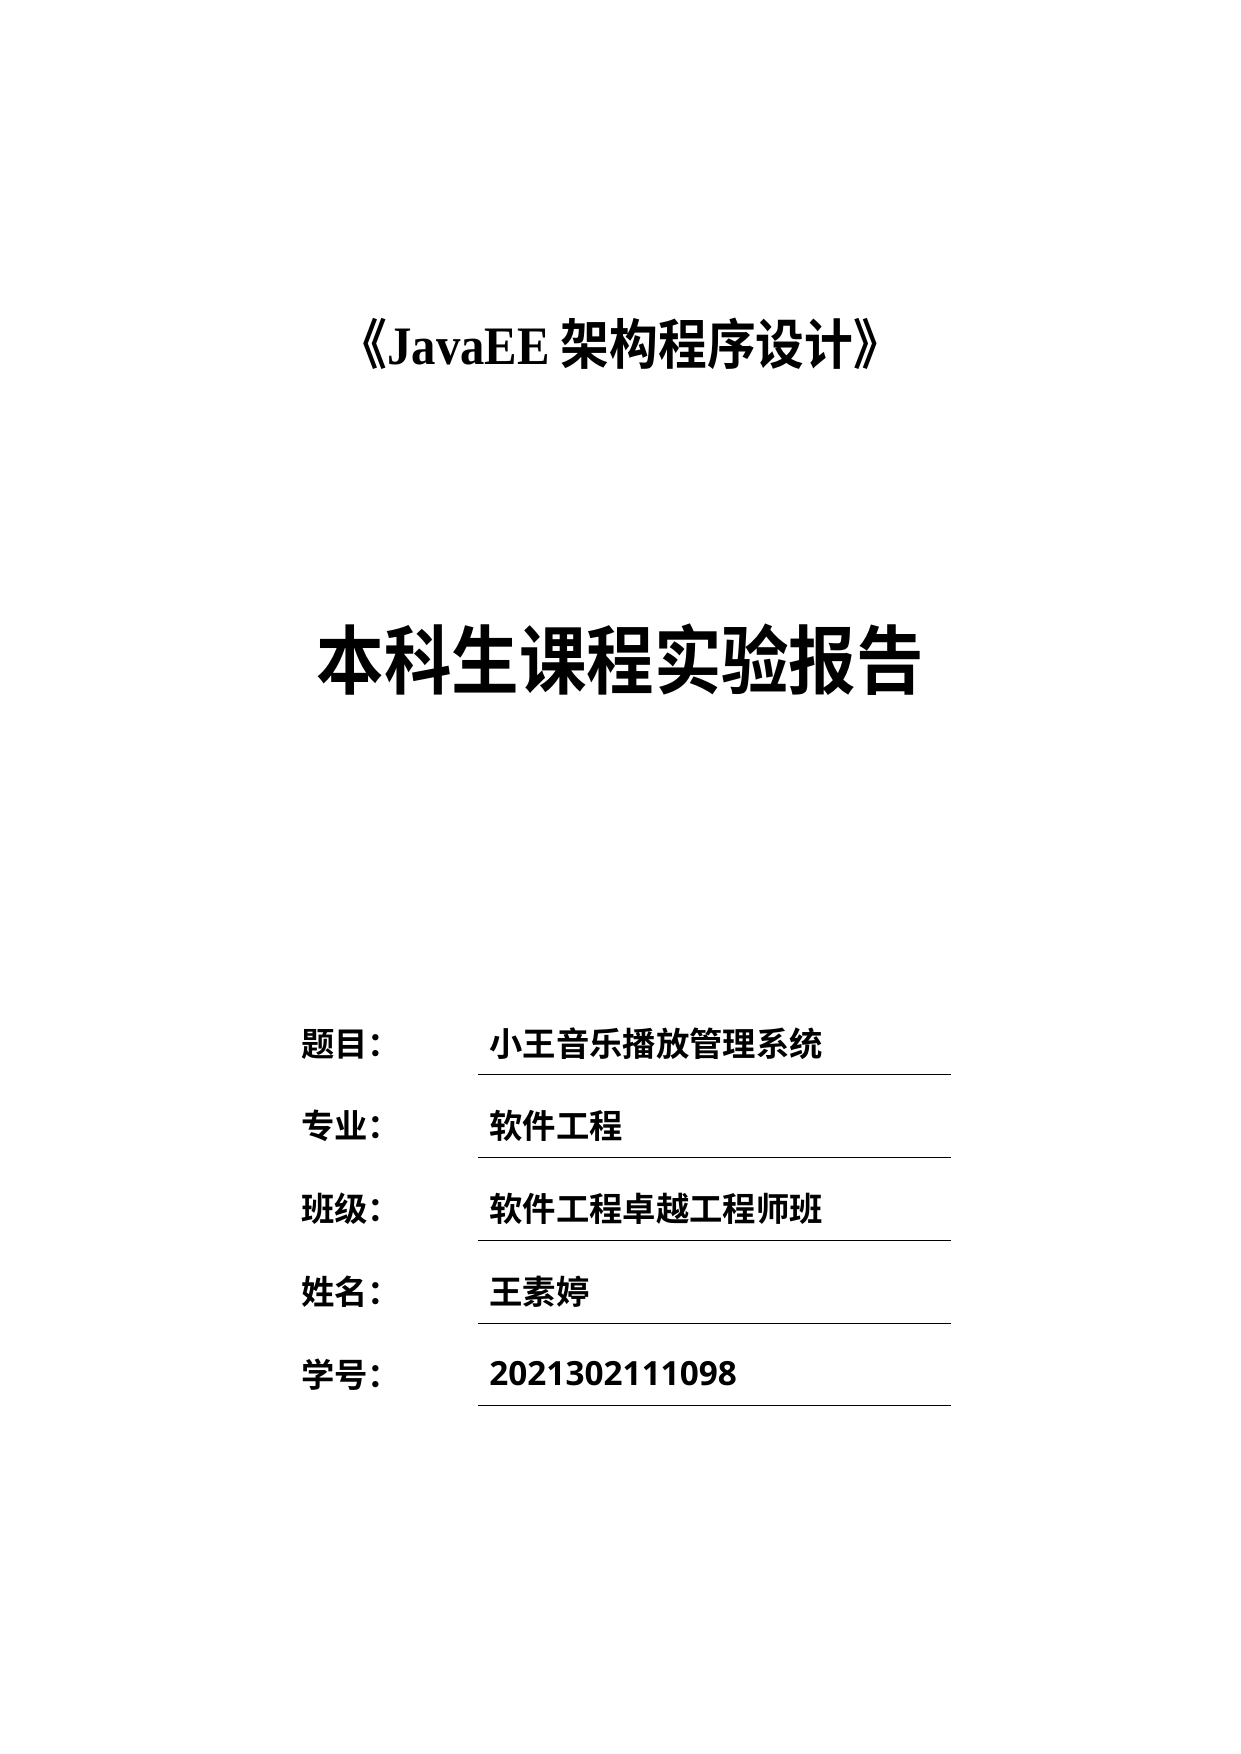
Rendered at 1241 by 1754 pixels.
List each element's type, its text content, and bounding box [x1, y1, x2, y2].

text 本科生课程实验报告 [187, 590, 1053, 720]
text 《JavaEE架构程序设计》 [187, 292, 1053, 389]
table_cell 2021302111098 [478, 1324, 951, 1405]
table_header 小王音乐播放管理系统 [478, 992, 951, 1074]
table_cell 软件工程 [478, 1075, 951, 1157]
table_cell 专业： [290, 1074, 478, 1157]
table_cell 姓名： [290, 1240, 478, 1322]
table_cell 王素婷 [478, 1241, 951, 1322]
table_header 题目： [290, 992, 478, 1074]
table_cell 班级： [290, 1157, 478, 1240]
table_cell 学号： [290, 1323, 478, 1405]
table_cell 软件工程卓越工程师班 [478, 1158, 951, 1240]
